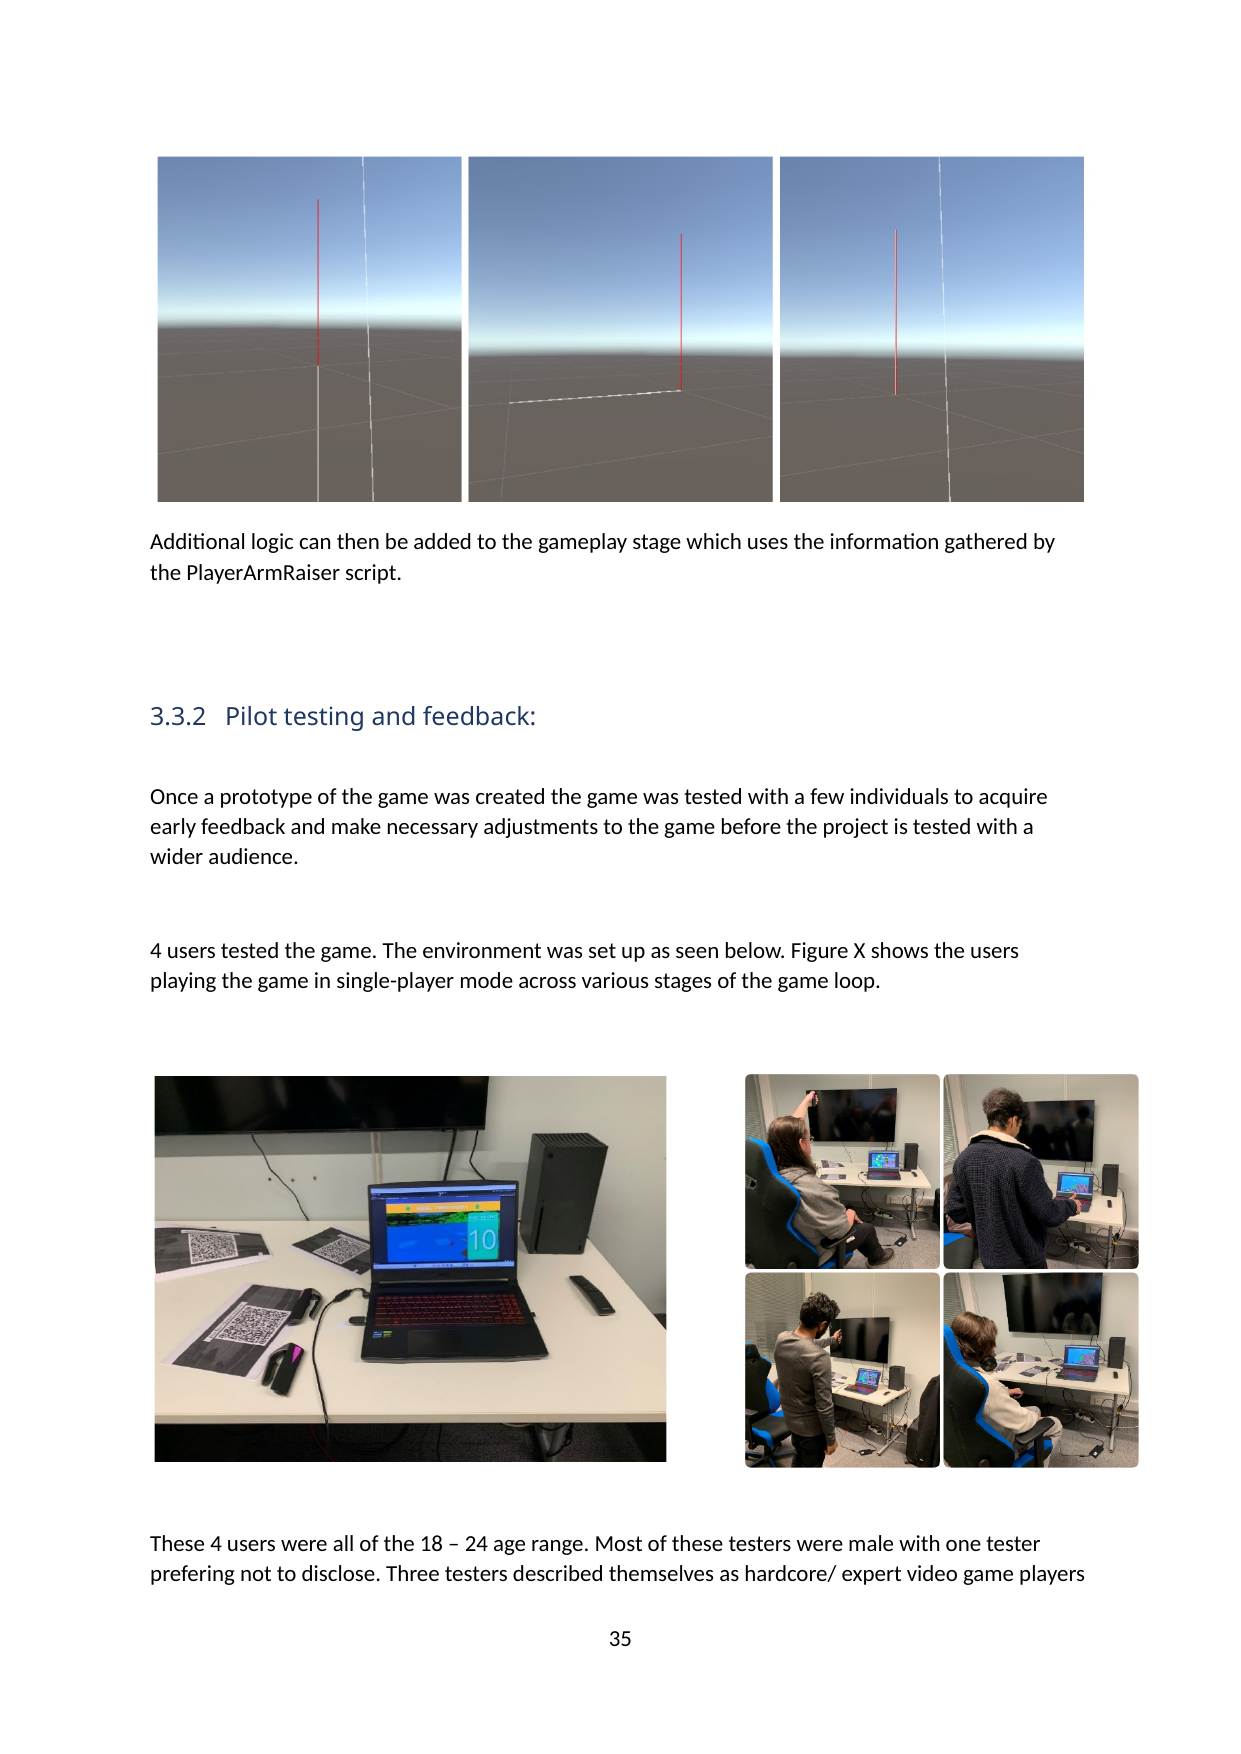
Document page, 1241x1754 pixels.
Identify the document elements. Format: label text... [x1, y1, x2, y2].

picture [154, 1076, 667, 1462]
subtitle Pilot testing and feedback: [150, 698, 1090, 732]
text 4 users tested the game. The environment was set up as seen below. Figure X shows the users playing the game in single-player mode across various stages of the game loop. [150, 936, 1090, 994]
text Once a prototype of the game was created the game was tested with a few individuals to acquire early feedback and make necessary adjustments to the game before the project is tested with a wider audience. [150, 782, 1090, 870]
picture [741, 1070, 1142, 1471]
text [150, 1529, 1090, 1587]
text Additional logic can then be added to the gameplay stage which uses the information gathered by the PlayerArmRaiser script. [150, 527, 1090, 586]
picture [150, 150, 1091, 509]
